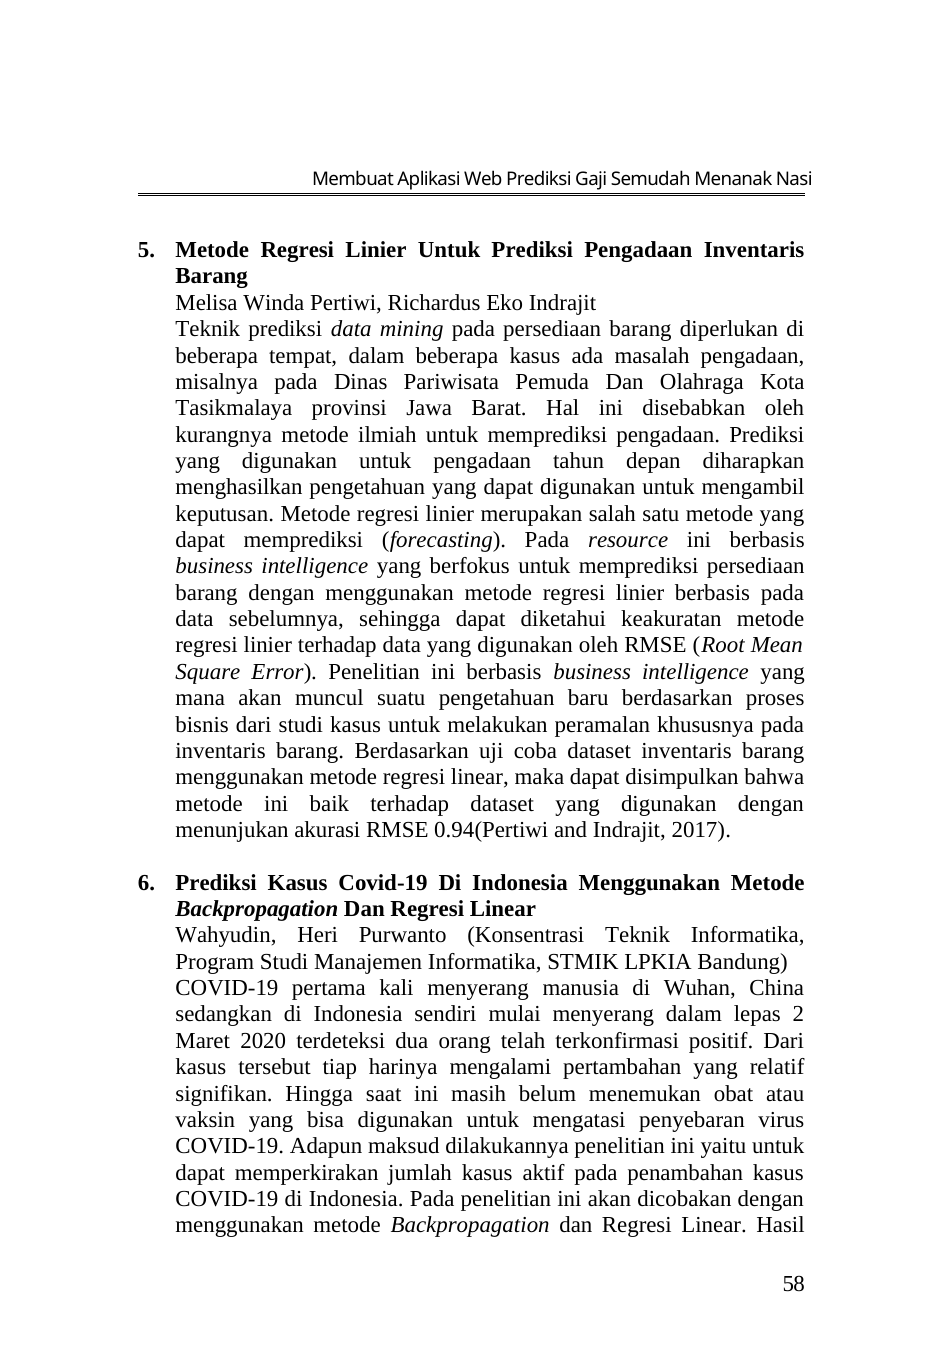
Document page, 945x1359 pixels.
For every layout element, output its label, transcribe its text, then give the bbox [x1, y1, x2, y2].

list Wahyudin, Heri Purwanto (Konsentrasi Teknik Informatika, Program Studi Manajemen Informatika, STMIK LPKIA Bandung) [175, 921, 805, 974]
list Teknik prediksi data mining pada persediaan barang diperlukan di beberapa tempat, dalam beberapa kasus ada masalah pengadaan, misalnya pada Dinas Pariwisata Pemuda Dan Olahraga Kota Tasikmalaya provinsi Jawa Barat. Hal ini disebabkan oleh kurangnya metode ilmiah untuk memprediksi pengadaan. Prediksi yang digunakan untuk pengadaan tahun depan diharapkan menghasilkan pengetahuan yang dapat digunakan untuk mengambil keputusan. Metode regresi linier merupakan salah satu metode yang dapat memprediksi (forecasting). Pada resource ini berbasis business intelligence yang berfokus untuk memprediksi persediaan barang dengan menggunakan metode regresi linier berbasis pada data sebelumnya, sehingga dapat diketahui keakuratan metode regresi linier terhadap data yang digunakan oleh RMSE (Root Mean Square Error). Penelitian ini berbasis business intelligence yang mana akan muncul suatu pengetahuan baru berdasarkan proses bisnis dari studi kasus untuk melakukan peramalan khususnya pada inventaris barang. Berdasarkan uji coba dataset inventaris barang menggunakan metode regresi linear, maka dapat disimpulkan bahwa metode ini baik terhadap dataset yang digunakan dengan menunjukan akurasi RMSE 0.94. [175, 315, 805, 842]
list Melisa Winda Pertiwi, Richardus Eko Indrajit [175, 289, 805, 315]
list Metode Regresi Linier Untuk Prediksi Pengadaan Inventaris Barang [138, 236, 805, 289]
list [175, 974, 805, 1238]
list Prediksi Kasus Covid-19 Di Indonesia Menggunakan Metode Backpropagation Dan Regresi Linear [138, 869, 805, 921]
